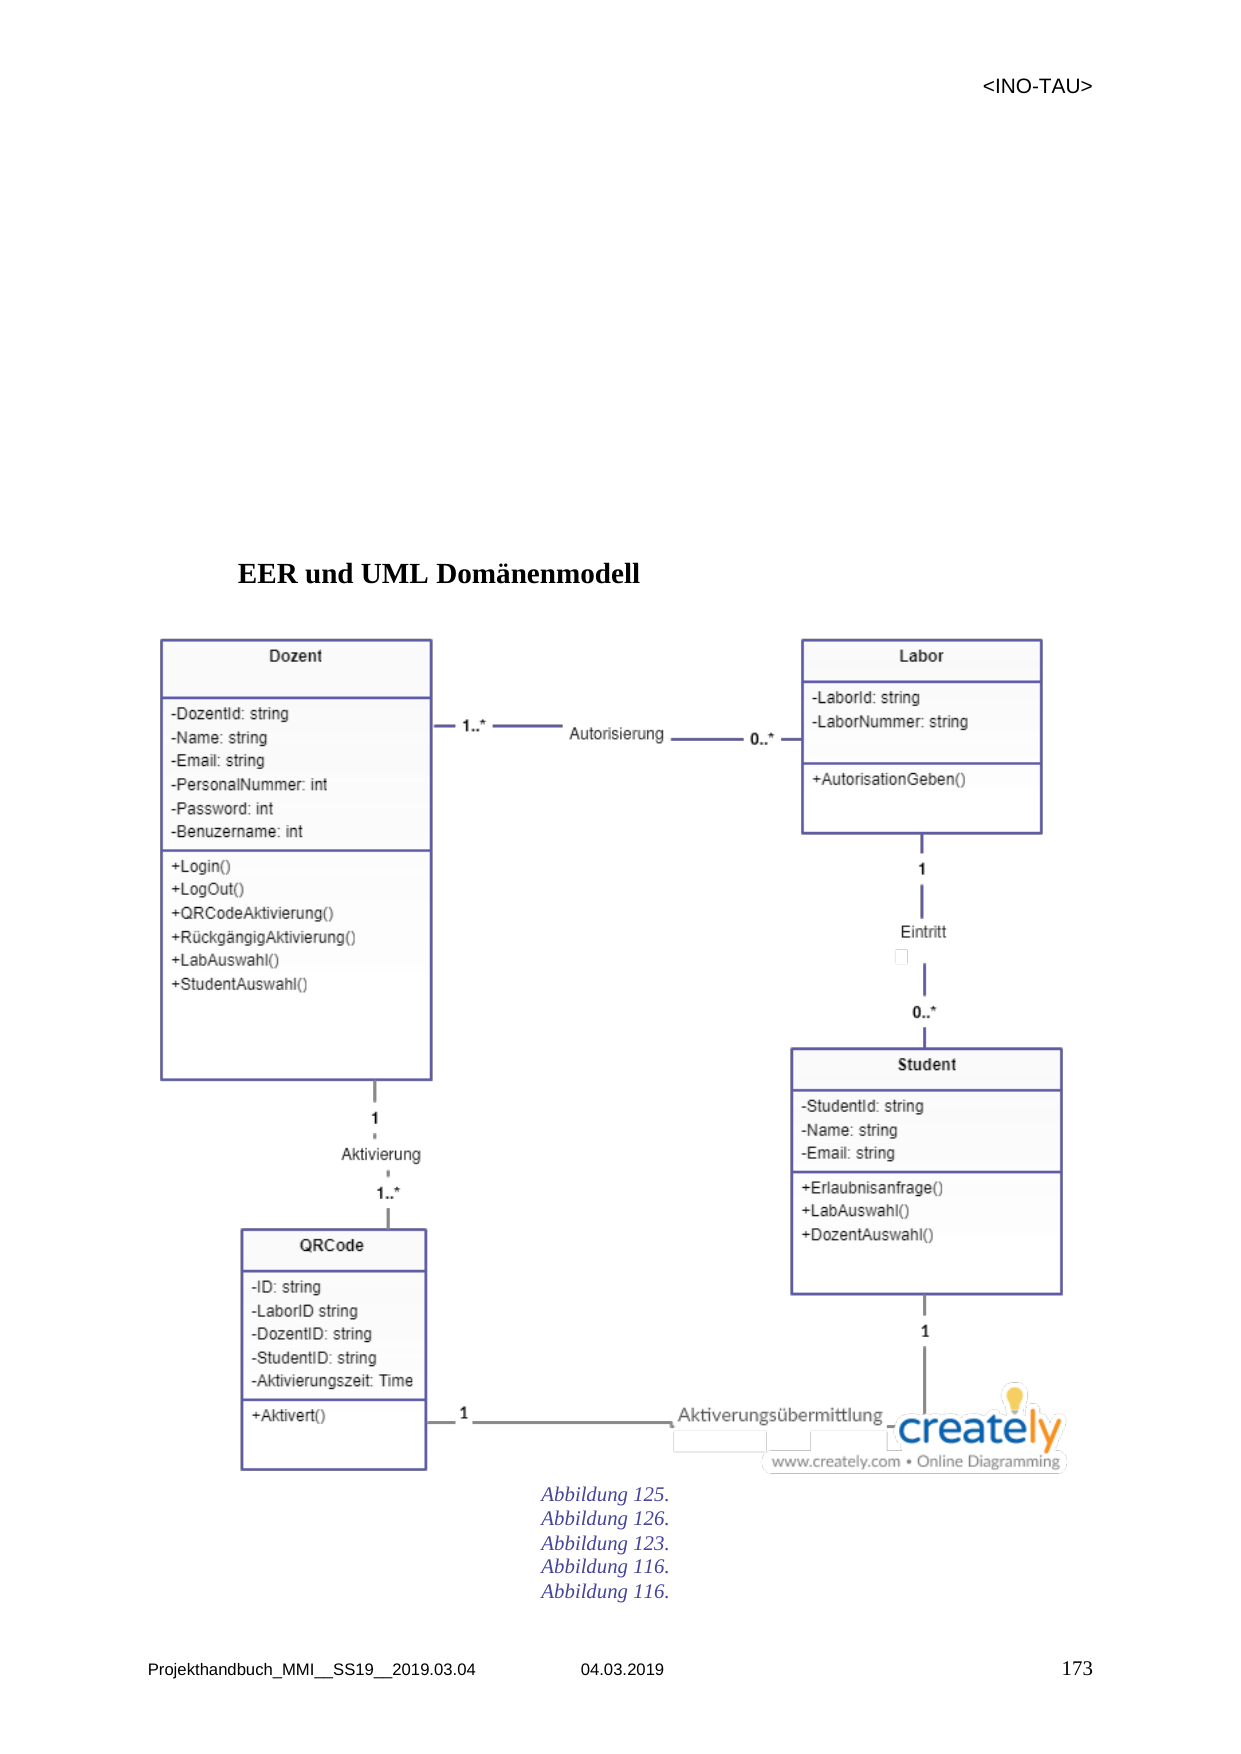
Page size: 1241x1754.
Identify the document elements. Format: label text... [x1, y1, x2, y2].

text Abbildung 126. [148, 1506, 1063, 1530]
text Abbildung 116. [148, 1554, 1063, 1578]
text Abbildung 123. [148, 1530, 1063, 1554]
text Abbildung 125. [148, 1483, 1063, 1506]
text Abbildung 116. [148, 1578, 1063, 1603]
picture [147, 619, 1079, 1483]
subtitle EER und UML Domänenmodell [238, 556, 1063, 589]
